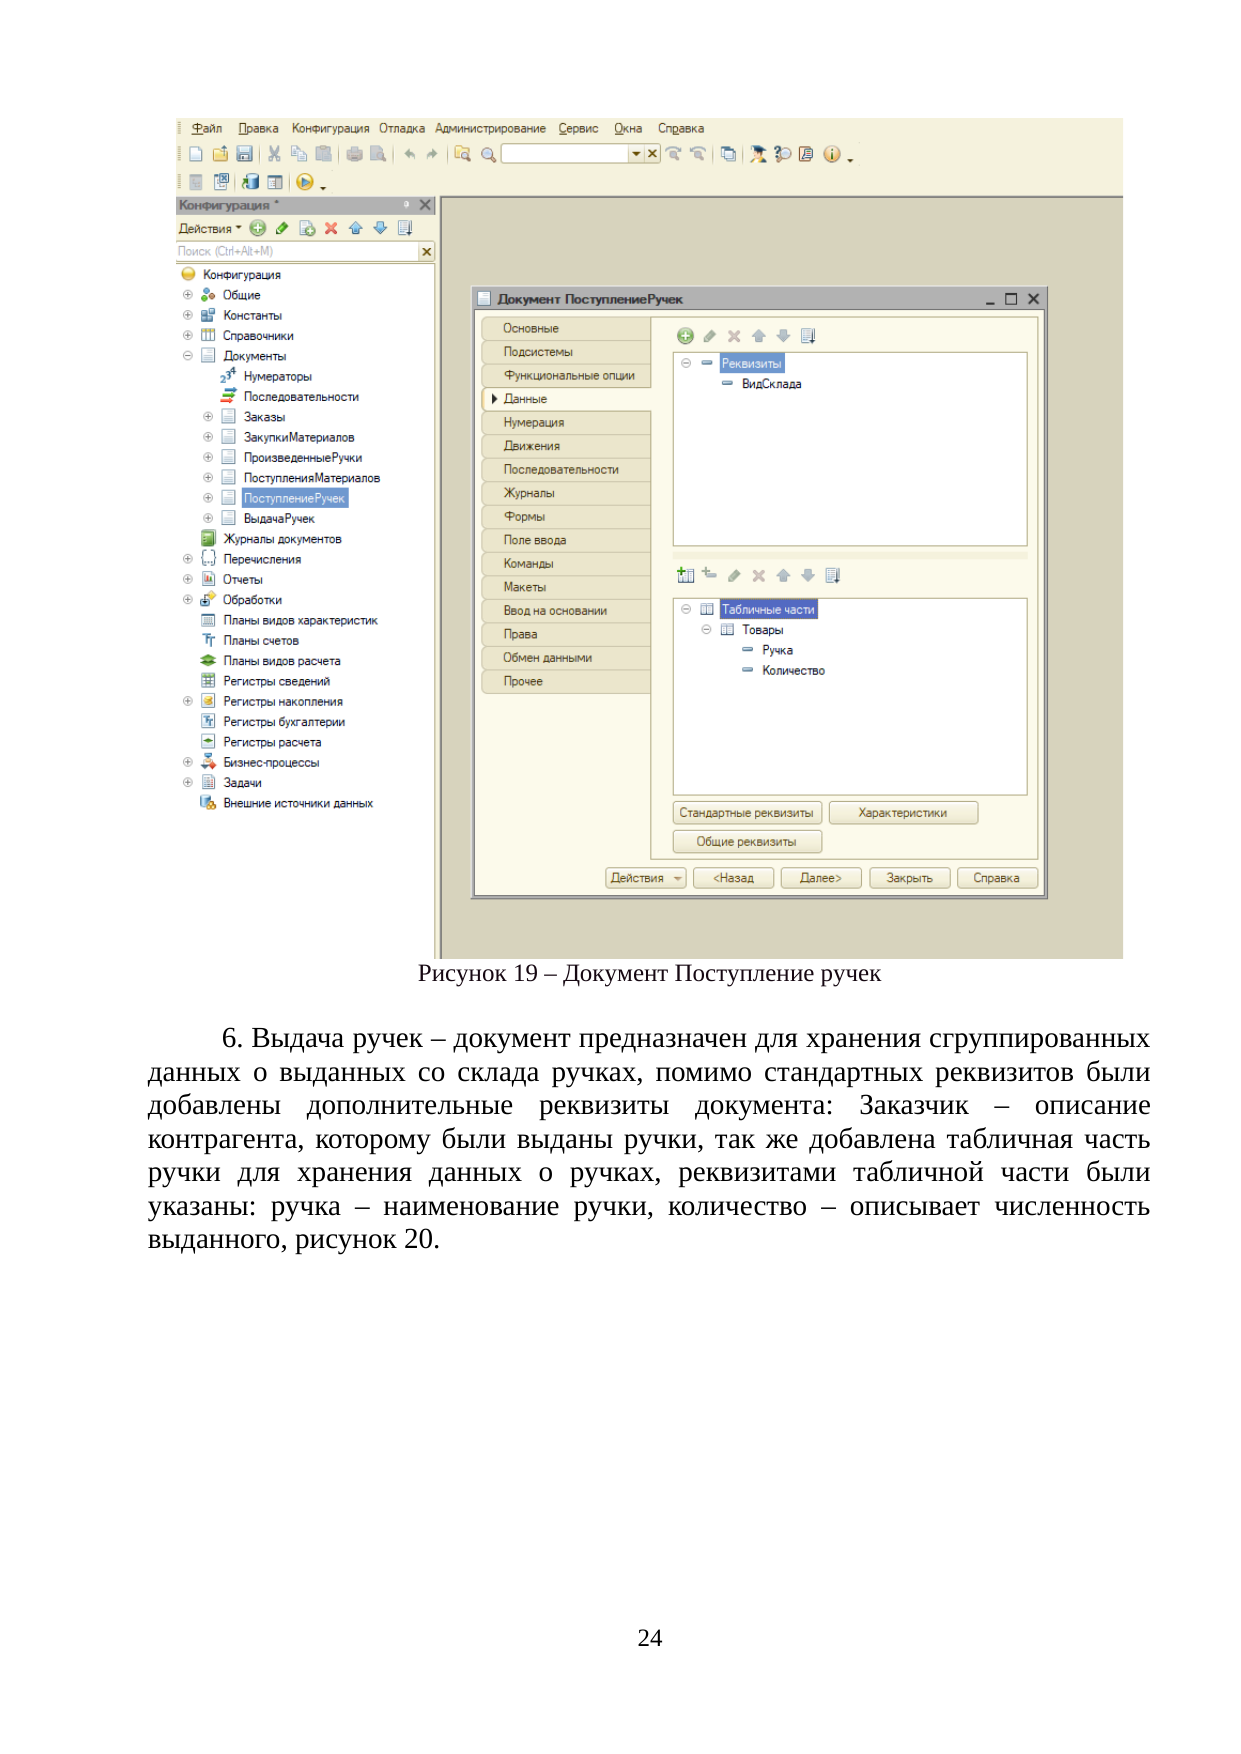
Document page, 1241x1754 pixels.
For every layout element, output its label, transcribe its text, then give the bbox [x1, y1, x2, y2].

list Выдача ручек – документ предназначен для хранения сгруппированных данных о выданных со склада ручках, помимо стандартных реквизитов были добавлены дополнительные реквизиты документа: Заказчик – описание контрагента, которому были выданы ручки, так же добавлена табличная часть ручки для хранения данных о ручках, реквизитами табличной части были указаны: ручка – наименование ручки, количество – описывает численность выданного, рисунок 20. [148, 1020, 1152, 1255]
text Рисунок 19 – Документ Поступление ручек [148, 958, 1152, 987]
picture [176, 118, 1124, 959]
